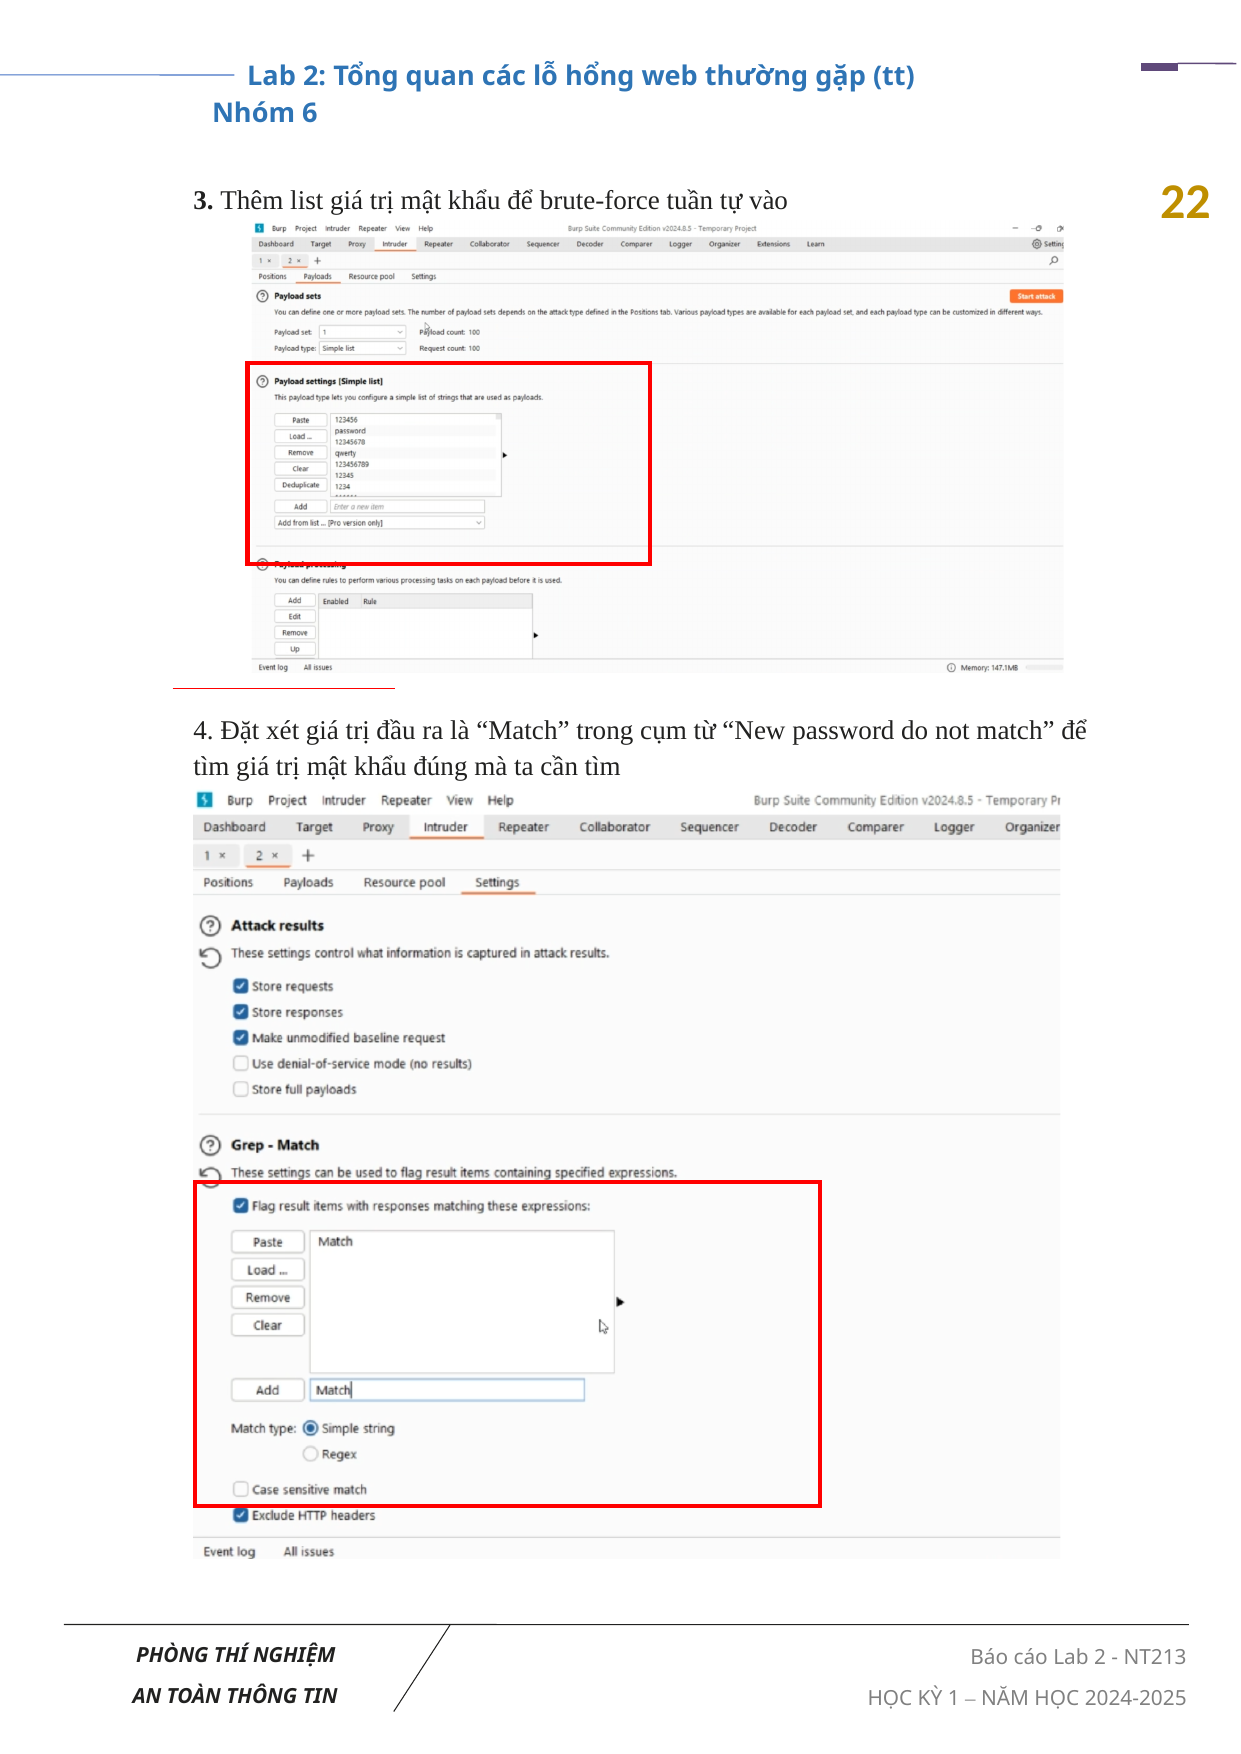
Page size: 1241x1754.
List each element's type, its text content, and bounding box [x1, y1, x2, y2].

list 4. Đặt xét giá trị đầu ra là “Match” trong cụm từ “New password do not match” để tìm giá trị mật khẩu đúng mà ta cần tìm [193, 714, 1122, 781]
picture [197, 1184, 818, 1504]
picture [251, 220, 1064, 673]
picture [193, 785, 1061, 1559]
list 3. Thêm list giá trị mật khẩu để brute-force tuần tự vào [193, 184, 1122, 216]
picture [251, 365, 648, 562]
